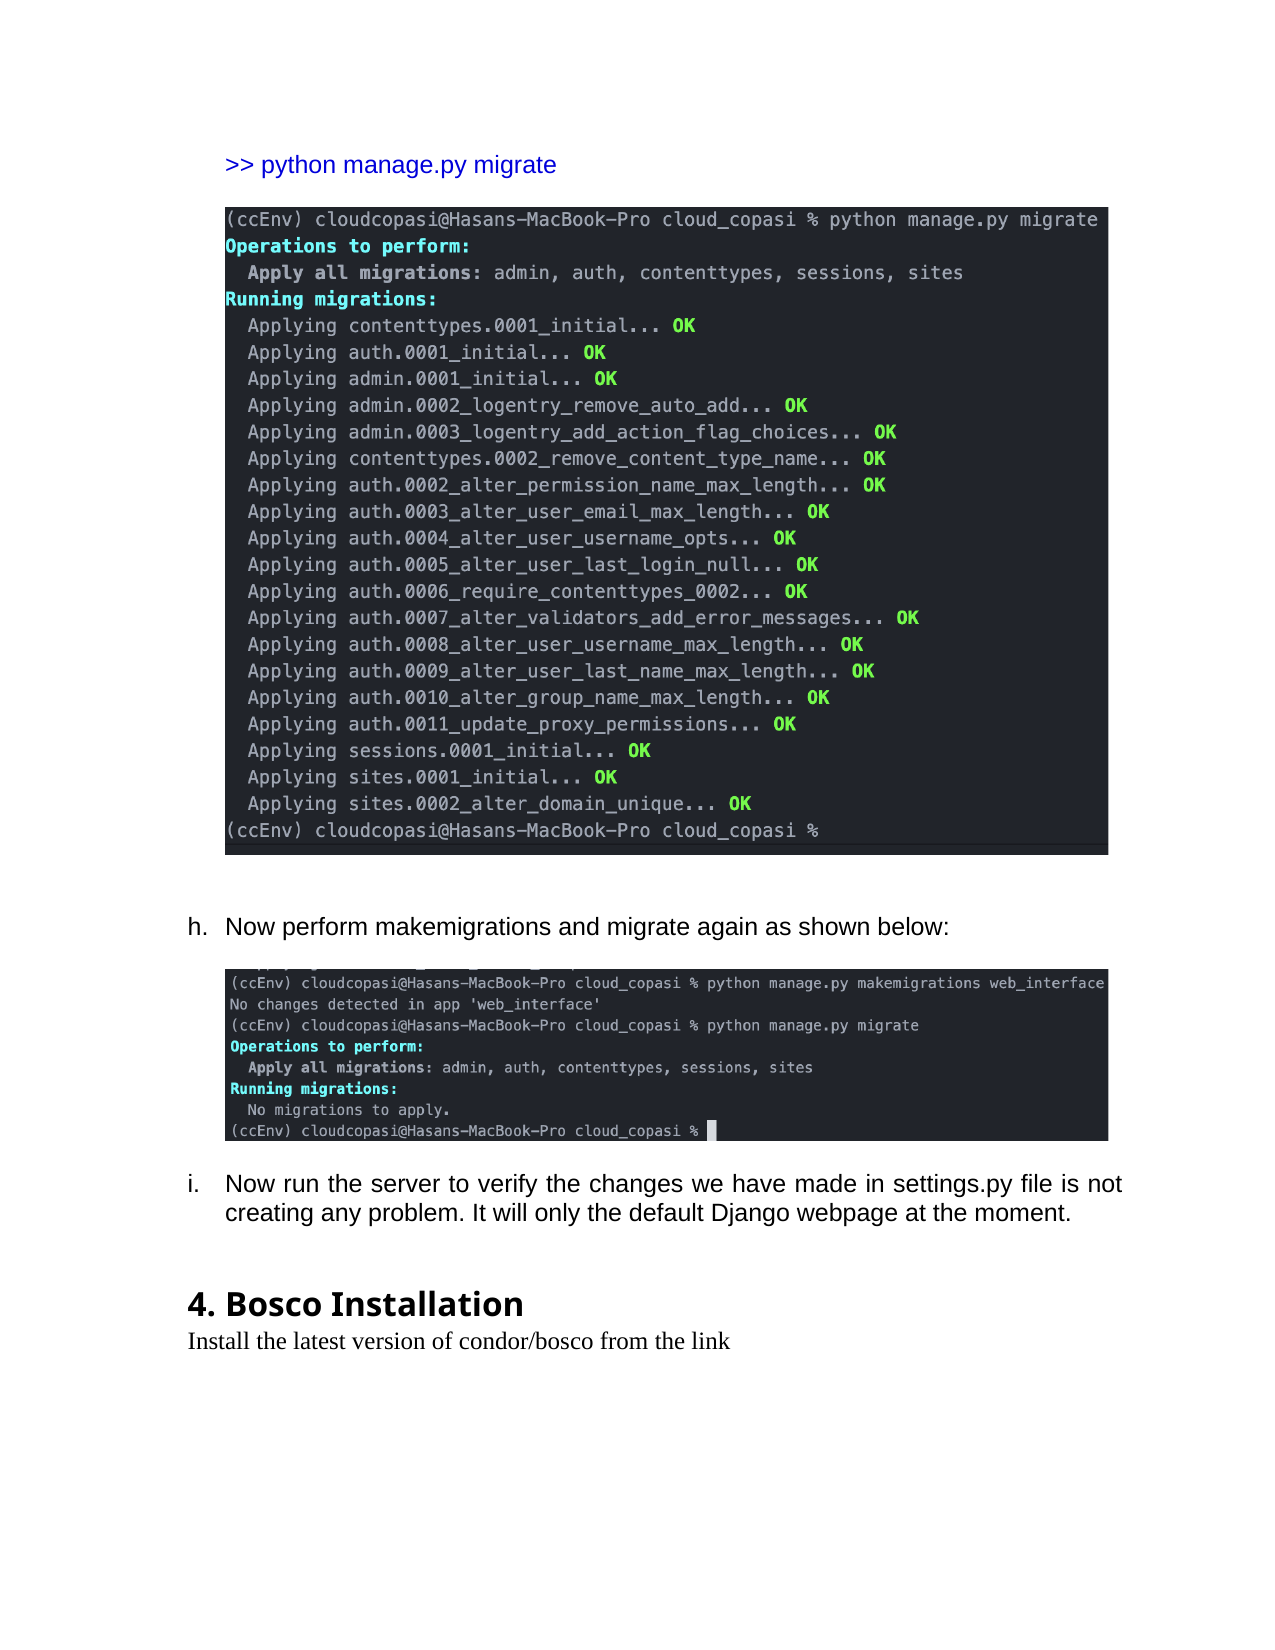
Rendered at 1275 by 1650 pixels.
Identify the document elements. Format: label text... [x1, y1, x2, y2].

text Install the latest version of condor/bosco from the link [187, 1326, 1125, 1354]
picture [225, 969, 1109, 1141]
picture [225, 207, 1109, 855]
list Now perform makemigrations and migrate again as shown below: [187, 912, 1125, 941]
subtitle Bosco Installation [187, 1280, 1125, 1326]
list Now run the server to verify the changes we have made in settings.py file is not creating any problem. It will only the default Django webpage at the moment. [187, 1169, 1125, 1227]
list >> python manage.py migrate [225, 150, 1125, 179]
